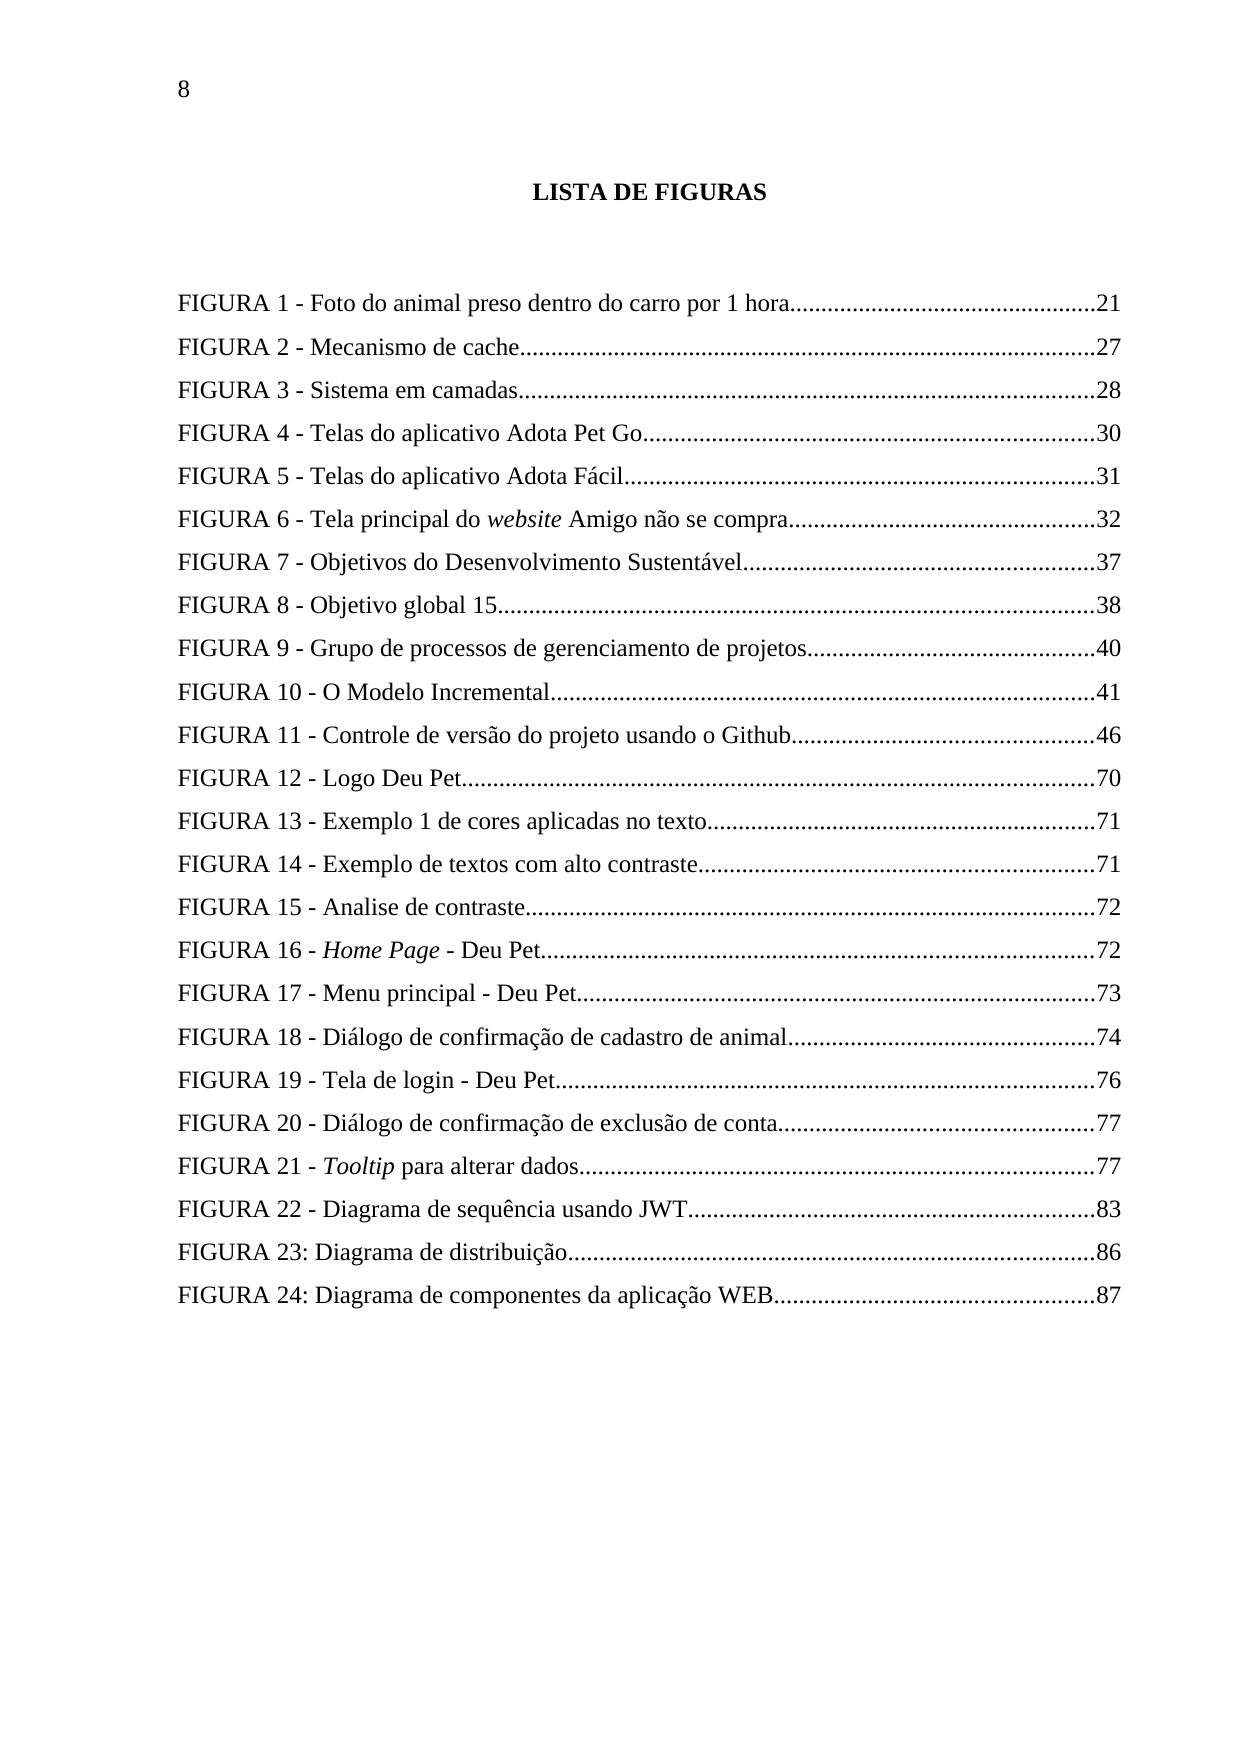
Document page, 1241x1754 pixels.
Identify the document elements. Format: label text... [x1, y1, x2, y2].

text FIGURA 11 - Controle de versão do projeto usando o Github 46 [177, 720, 1122, 748]
text FIGURA 4 - Telas do aplicativo Adota Pet Go 30 [177, 418, 1122, 447]
text FIGURA 9 - Grupo de processos de gerenciamento de projetos. 40 [177, 633, 1122, 662]
text FIGURA 14 - Exemplo de textos com alto contraste 71 [177, 849, 1122, 878]
text FIGURA 18 - Diálogo de confirmação de cadastro de animal 74 [177, 1022, 1122, 1050]
text LISTA DE FIGURAS [177, 177, 1122, 206]
text FIGURA 3 - Sistema em camadas. 28 [177, 375, 1122, 403]
text FIGURA 15 - Analise de contraste 72 [177, 892, 1122, 921]
text FIGURA 13 - Exemplo 1 de cores aplicadas no texto 71 [177, 806, 1122, 835]
text FIGURA 21 - Tooltip para alterar dados 77 [177, 1151, 1122, 1180]
text FIGURA 8 - Objetivo global 15 38 [177, 590, 1122, 619]
text FIGURA 22 - Diagrama de sequência usando JWT 83 [177, 1194, 1122, 1223]
text FIGURA 12 - Logo Deu Pet 70 [177, 763, 1122, 792]
text FIGURA 7 - Objetivos do Desenvolvimento Sustentável 37 [177, 547, 1122, 576]
text FIGURA 23: Diagrama de distribuição 86 [177, 1237, 1122, 1266]
text FIGURA 6 - Tela principal do website Amigo não se compra 32 [177, 504, 1122, 533]
text FIGURA 20 - Diálogo de confirmação de exclusão de conta 77 [177, 1108, 1122, 1137]
text FIGURA 2 - Mecanismo de cache 27 [177, 332, 1122, 360]
text FIGURA 17 - Menu principal - Deu Pet 73 [177, 978, 1122, 1007]
text FIGURA 19 - Tela de login - Deu Pet 76 [177, 1065, 1122, 1093]
text FIGURA 5 - Telas do aplicativo Adota Fácil 31 [177, 461, 1122, 490]
text FIGURA 10 - O Modelo Incremental 41 [177, 677, 1122, 705]
text FIGURA 24: Diagrama de componentes da aplicação WEB 87 [177, 1280, 1122, 1309]
text FIGURA 16 - Home Page - Deu Pet 72 [177, 935, 1122, 964]
text FIGURA 1 - Foto do animal preso dentro do carro por 1 hora 21 [177, 288, 1122, 317]
